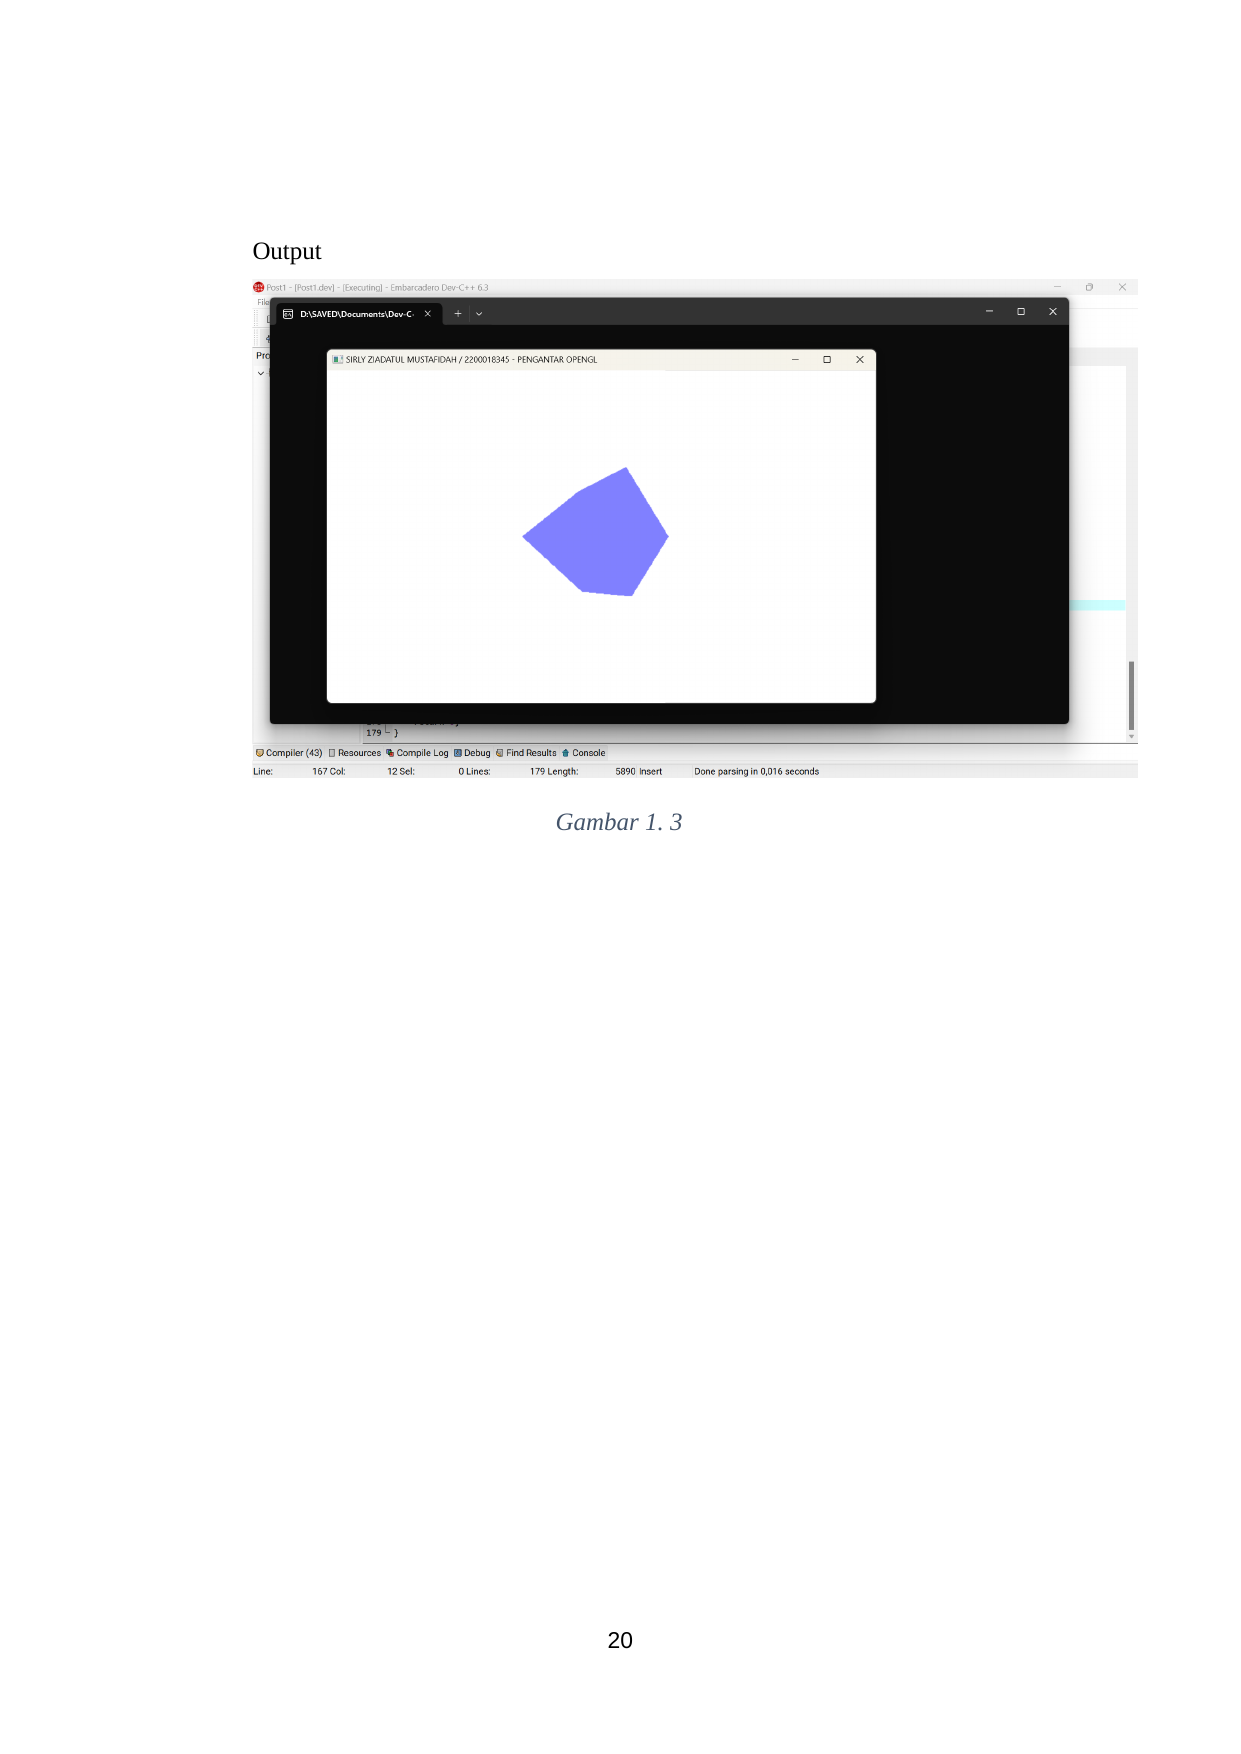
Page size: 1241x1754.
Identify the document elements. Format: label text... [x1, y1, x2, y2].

list Output [252, 236, 1063, 265]
picture [252, 279, 1138, 778]
text Gambar 1. 3 [177, 807, 1063, 836]
